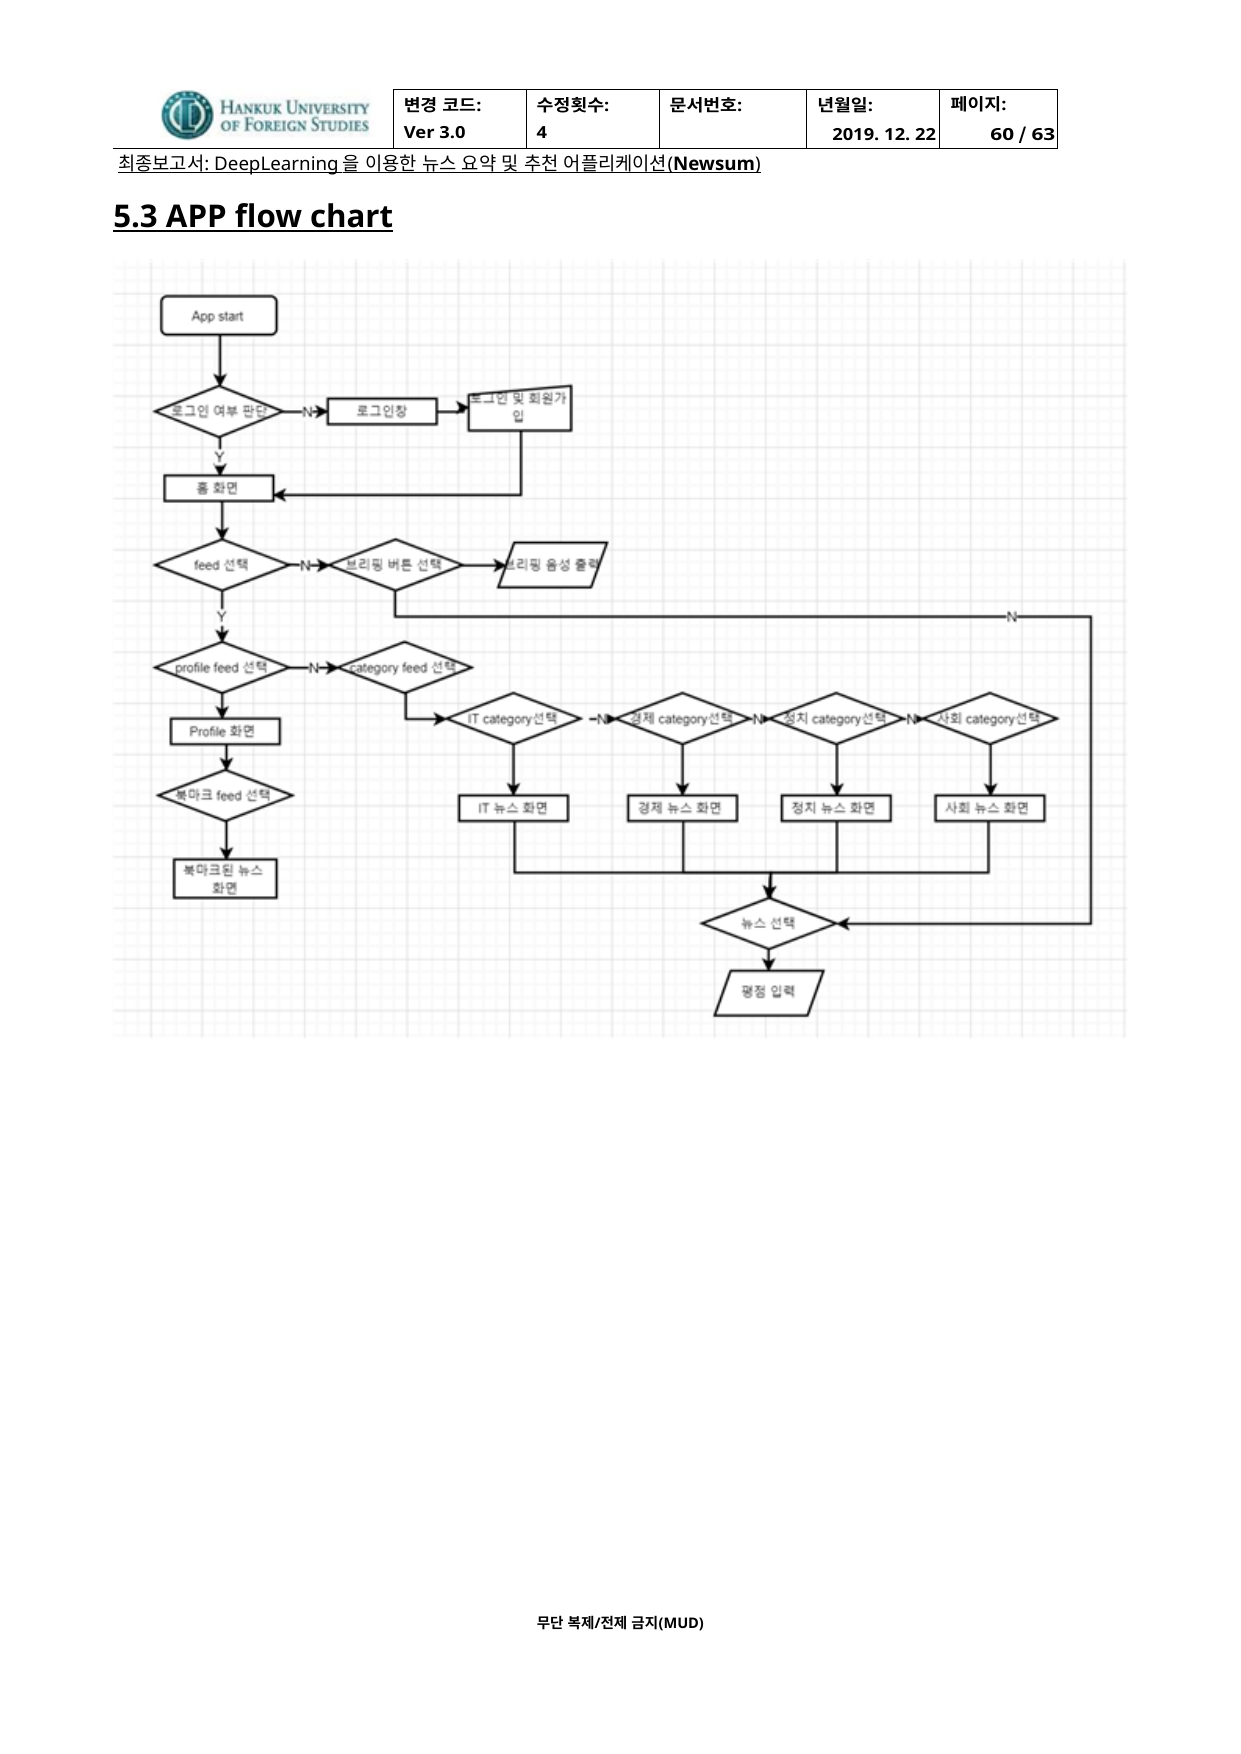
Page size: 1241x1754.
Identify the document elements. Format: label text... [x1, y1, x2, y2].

subtitle 5.3 APP flow chart [112, 194, 1128, 236]
picture [159, 89, 377, 144]
picture [112, 259, 1128, 1039]
